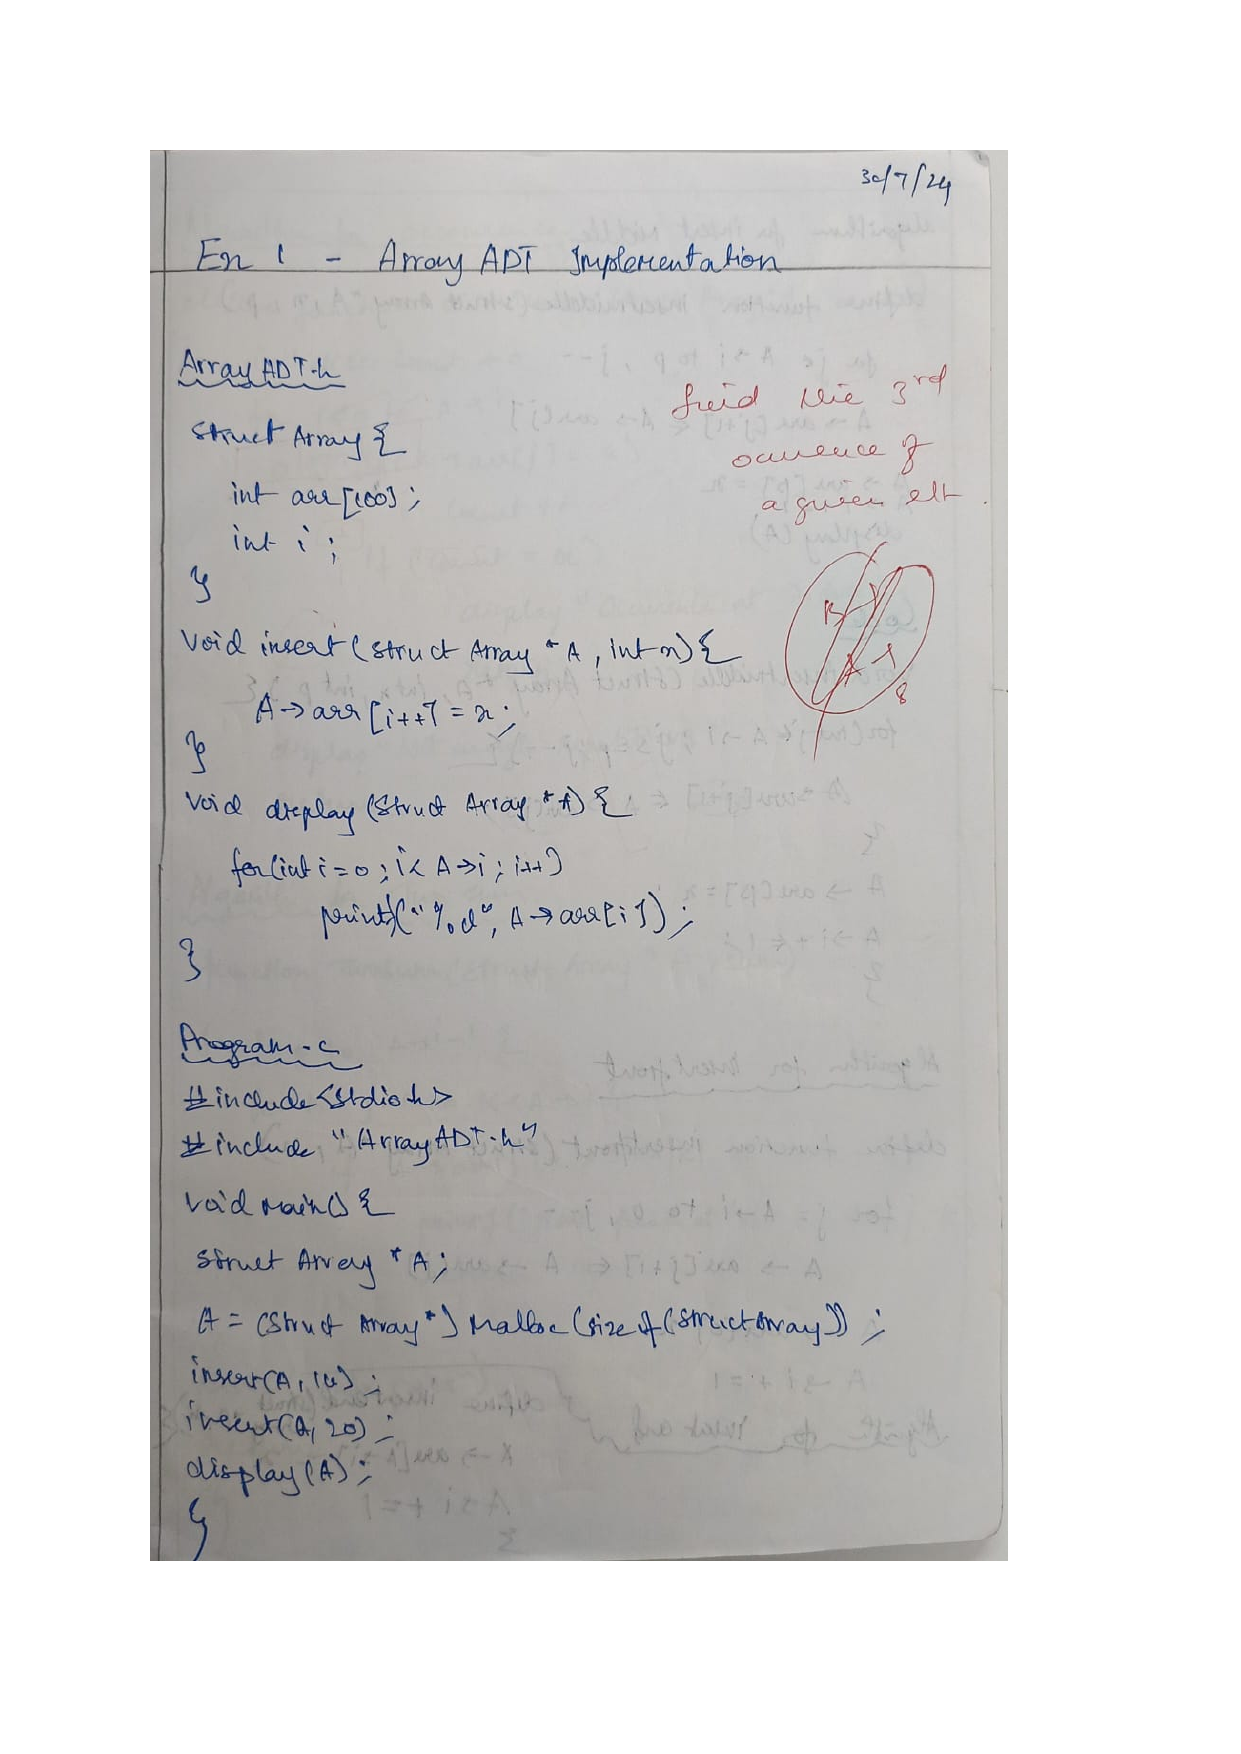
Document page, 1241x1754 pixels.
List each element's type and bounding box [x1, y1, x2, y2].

picture [150, 150, 1008, 1561]
